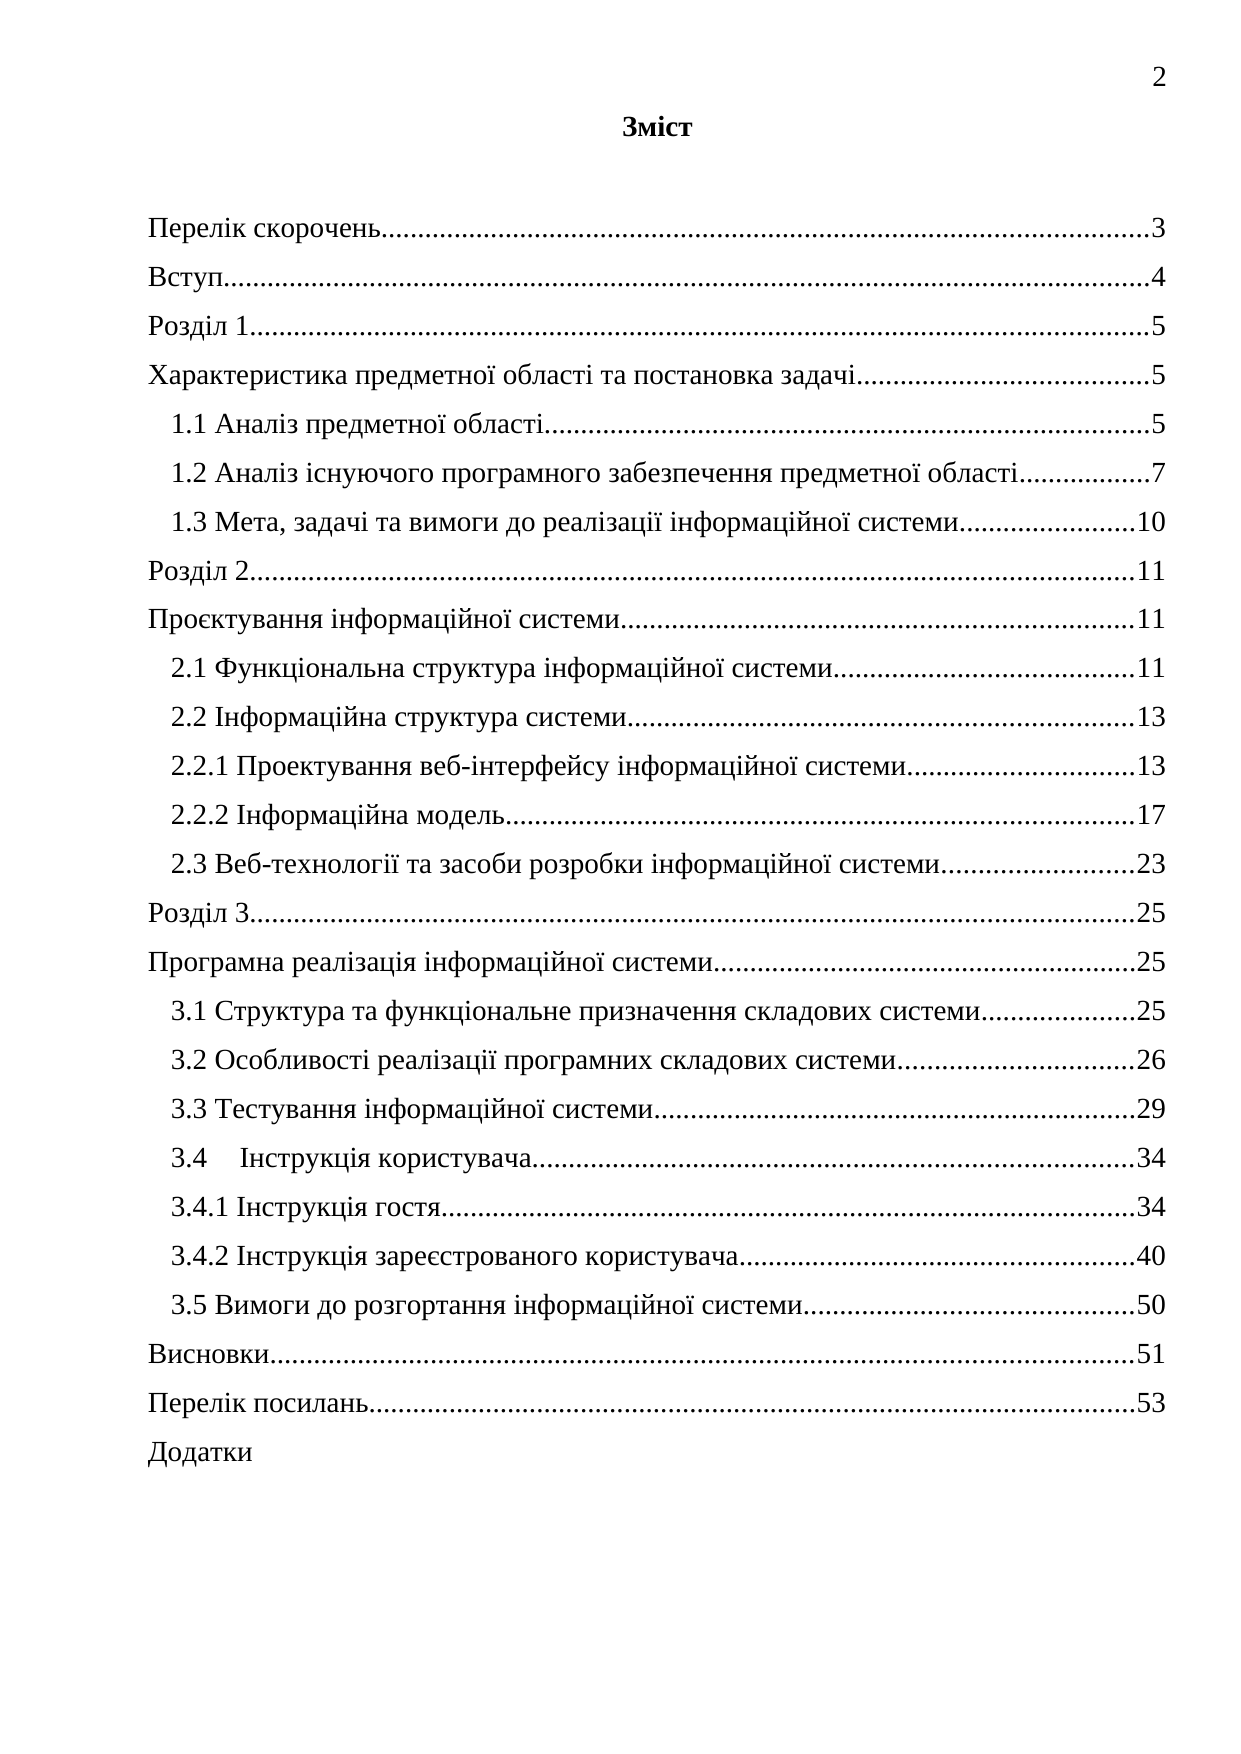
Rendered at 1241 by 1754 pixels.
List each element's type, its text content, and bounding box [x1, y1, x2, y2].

text Вступ 4 [148, 259, 1167, 292]
text Зміст [148, 109, 1167, 143]
text Розділ 1 5 [148, 308, 1167, 341]
text 3.4.1 Інструкція гостя 34 [171, 1189, 1167, 1223]
text Проєктування інформаційної системи 11 [148, 602, 1167, 635]
text Додатки [148, 1434, 1167, 1467]
text Характеристика предметної області та постановка задачі 5 [148, 357, 1167, 390]
text 1.3 Мета, задачі та вимоги до реалізації інформаційної системи 10 [171, 504, 1167, 537]
text 3.5 Вимоги до розгортання інформаційної системи 50 [171, 1287, 1167, 1321]
text Перелік скорочень 3 [148, 210, 1167, 243]
text 3.4 Інструкція користувача 34 [171, 1140, 1167, 1174]
text 1.1 Аналіз предметної області 5 [171, 406, 1167, 439]
text 3.1 Структура та функціональне призначення складових системи 25 [171, 993, 1167, 1027]
text 2.2.1 Проектування веб-інтерфейсу інформаційної системи 13 [171, 748, 1167, 782]
text 2.3 Веб-технології та засоби розробки інформаційної системи 23 [171, 846, 1167, 880]
text 1.2 Аналіз існуючого програмного забезпечення предметної області 7 [171, 455, 1167, 488]
text 3.4.2 Інструкція зареєстрованого користувача 40 [171, 1238, 1167, 1272]
text 2.2.2 Інформаційна модель 17 [171, 797, 1167, 831]
text Розділ 3 25 [148, 895, 1167, 929]
text Програмна реалізація інформаційної системи 25 [148, 944, 1167, 978]
text 3.2 Особливості реалізації програмних складових системи 26 [171, 1042, 1167, 1076]
text Розділ 2 11 [148, 553, 1167, 586]
text 2.2 Інформаційна структура системи 13 [171, 699, 1167, 733]
text Перелік посилань 53 [148, 1385, 1167, 1418]
text 3.3 Тестування інформаційної системи 29 [171, 1091, 1167, 1125]
text 2.1 Функціональна структура інформаційної системи 11 [171, 651, 1167, 684]
text Висновки 51 [148, 1336, 1167, 1369]
